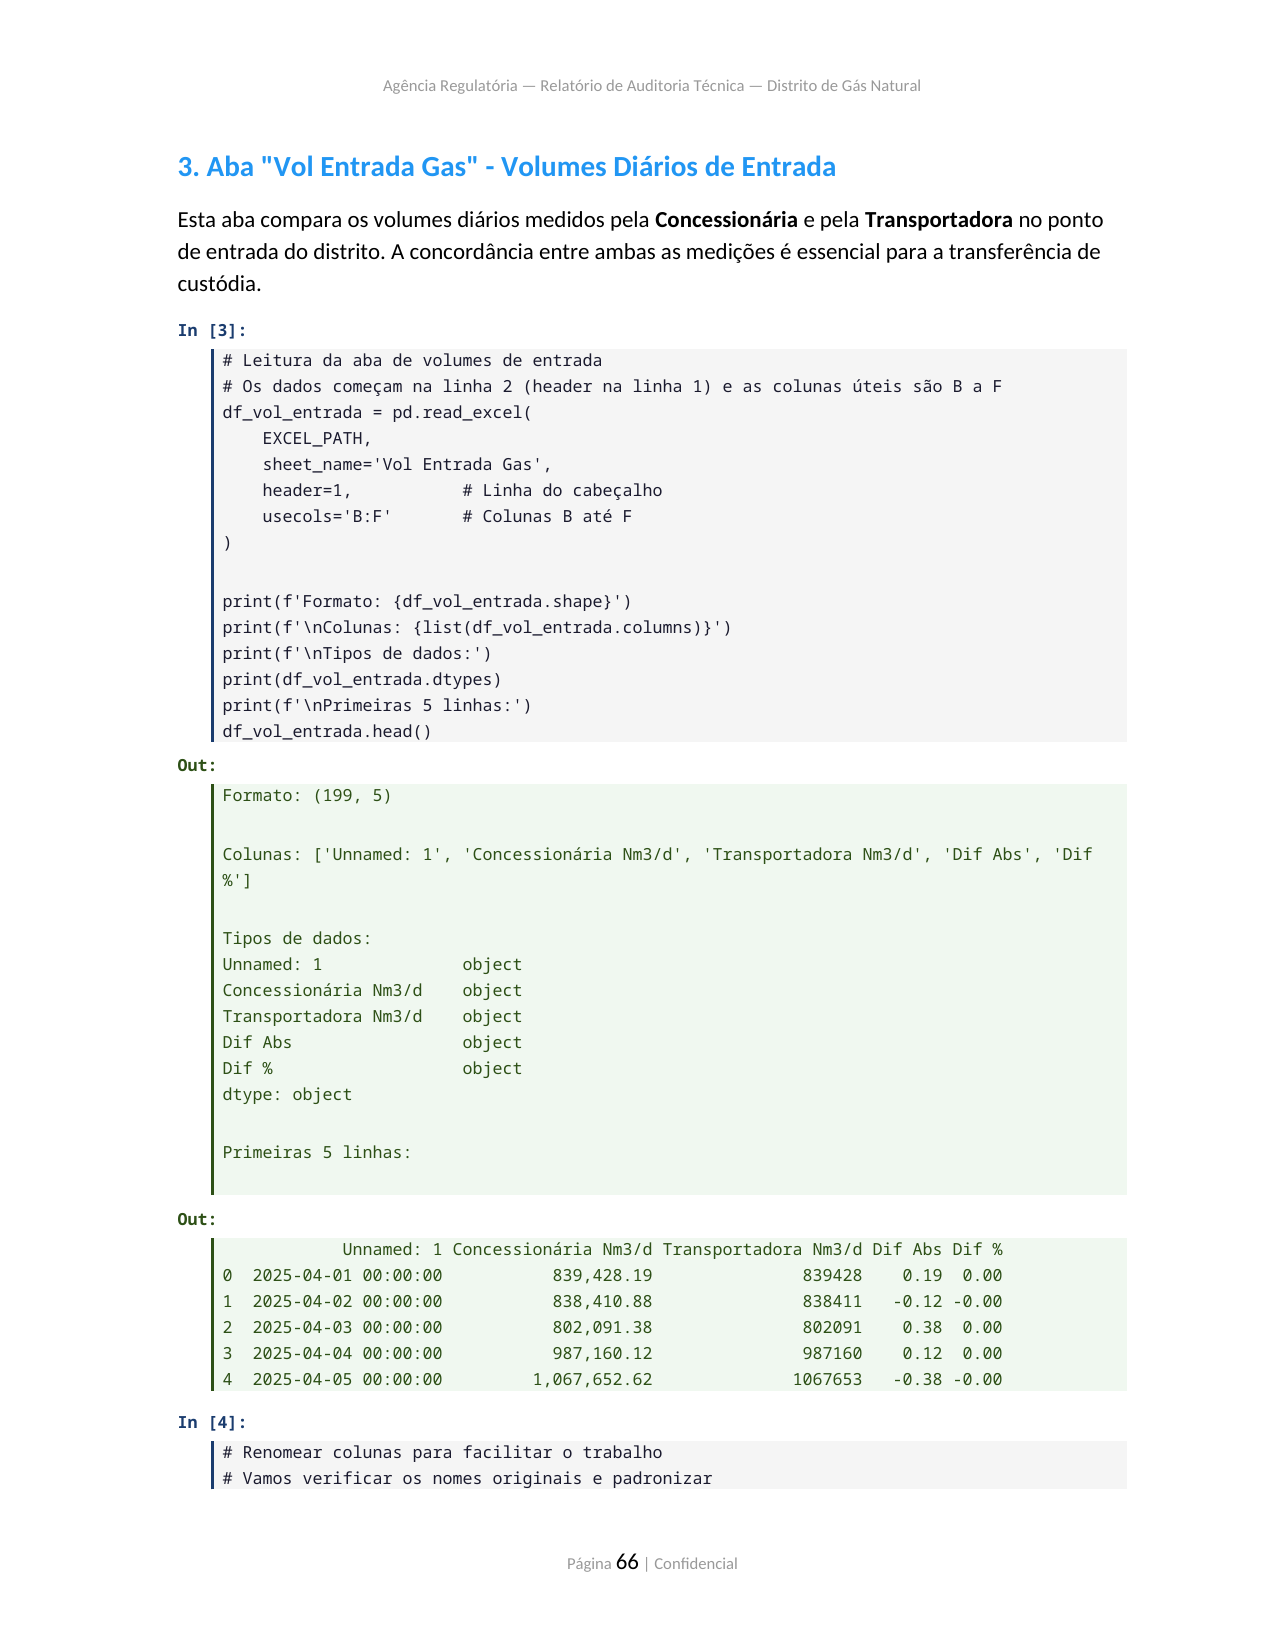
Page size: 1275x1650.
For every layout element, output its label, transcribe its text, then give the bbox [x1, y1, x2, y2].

text 3 2025-04-04 00:00:00 987,160.12 987160 0.12 0.00 [214, 1342, 1127, 1364]
text 2 2025-04-03 00:00:00 802,091.38 802091 0.38 0.00 [214, 1316, 1127, 1338]
text Tipos de dados: [214, 926, 1127, 949]
text Out: [177, 754, 1127, 776]
text sheet_name='Vol Entrada Gas', [214, 453, 1127, 476]
text # Renomear colunas para facilitar o trabalho [214, 1441, 1127, 1463]
text Dif % object [214, 1057, 1127, 1079]
text Primeiras 5 linhas: [214, 1141, 1127, 1164]
text Transportadora Nm3/d object [214, 1004, 1127, 1027]
text Formato: (199, 5) [214, 784, 1127, 807]
text 4 2025-04-05 00:00:00 1,067,652.62 1067653 -0.38 -0.00 [214, 1368, 1127, 1391]
text Unnamed: 1 object [214, 952, 1127, 975]
text EXCEL_PATH, [214, 427, 1127, 449]
text # Vamos verificar os nomes originais e padronizar [214, 1467, 1127, 1489]
text Out: [177, 1207, 1127, 1230]
text # Os dados começam na linha 2 (header na linha 1) e as colunas úteis são B a F [214, 375, 1127, 397]
text 0 2025-04-01 00:00:00 839,428.19 839428 0.19 0.00 [214, 1264, 1127, 1286]
text In [3]: [177, 318, 1127, 341]
text print(f'\nColunas: {list(df_vol_entrada.columns)}') [214, 615, 1127, 638]
text print(f'\nTipos de dados:') [214, 641, 1127, 664]
text usecols='B:F' # Colunas B até F [214, 505, 1127, 528]
subtitle 3. Aba "Vol Entrada Gas" - Volumes Diários de Entrada [177, 148, 1127, 183]
text df_vol_entrada = pd.read_excel( [214, 401, 1127, 423]
text Dif Abs object [214, 1031, 1127, 1053]
text Unnamed: 1 Concessionária Nm3/d Transportadora Nm3/d Dif Abs Dif % [214, 1238, 1127, 1260]
text df_vol_entrada.head() [214, 719, 1127, 742]
text print(df_vol_entrada.dtypes) [214, 667, 1127, 690]
text Concessionária Nm3/d object [214, 978, 1127, 1001]
text header=1, # Linha do cabeçalho [214, 479, 1127, 502]
text print(f'\nPrimeiras 5 linhas:') [214, 693, 1127, 716]
text In [4]: [177, 1411, 1127, 1433]
text Colunas: ['Unnamed: 1', 'Concessionária Nm3/d', 'Transportadora Nm3/d', 'Dif Abs', 'Dif %'] [214, 842, 1127, 891]
text Esta aba compara os volumes diários medidos pela Concessionária e pela Transportadora no ponto de entrada do distrito. A concordância entre ambas as medições é essencial para a transferência de custódia. [177, 205, 1127, 298]
text dtype: object [214, 1083, 1127, 1105]
text # Leitura da aba de volumes de entrada [214, 349, 1127, 371]
text ) [214, 531, 1127, 554]
text print(f'Formato: {df_vol_entrada.shape}') [214, 589, 1127, 612]
text 1 2025-04-02 00:00:00 838,410.88 838411 -0.12 -0.00 [214, 1290, 1127, 1312]
